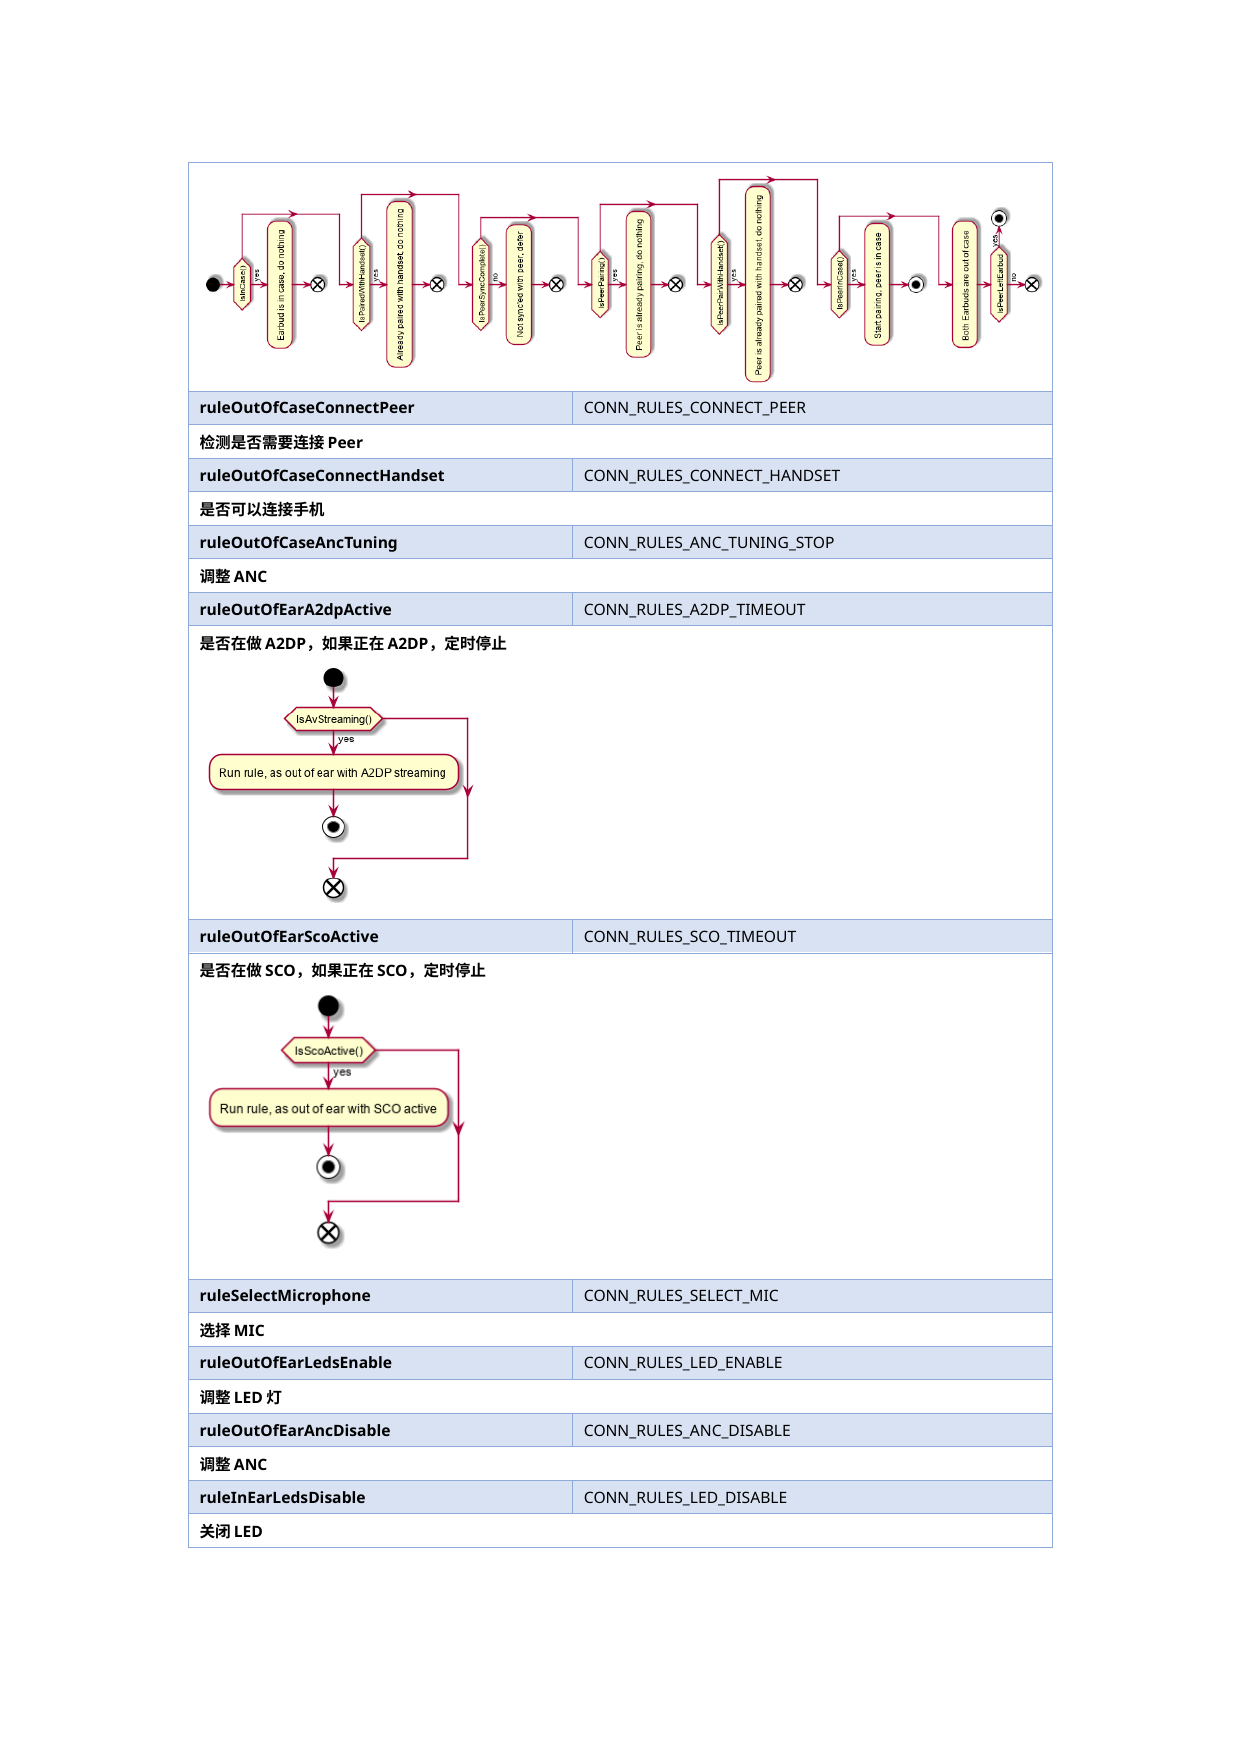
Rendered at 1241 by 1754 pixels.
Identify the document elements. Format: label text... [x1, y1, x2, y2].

table_cell ruleOutOfEarA2dpActive [189, 593, 572, 625]
table_cell 是否在做A2DP，如果正在A2DP，定时停止 [189, 626, 1052, 919]
table_cell 关闭LED [189, 1514, 1052, 1547]
table_cell 是否可以连接手机 [189, 492, 1052, 525]
table_cell ruleOutOfEarLedsEnable [189, 1347, 572, 1379]
table_cell CONN_RULES_ANC_TUNING_STOP [573, 526, 1052, 558]
table_cell CONN_RULES_SCO_TIMEOUT [573, 920, 1052, 952]
picture [199, 986, 484, 1253]
table_cell ruleOutOfCaseConnectPeer [189, 392, 572, 424]
table_cell ruleOutOfCaseAncTuning [189, 526, 572, 558]
table_cell 是否在做SCO，如果正在SCO，定时停止 [189, 954, 1052, 1278]
table_cell 调整ANC [189, 559, 1052, 592]
table_cell 检测是否需要连接Peer [189, 425, 1052, 458]
table_cell CONN_RULES_A2DP_TIMEOUT [573, 593, 1052, 625]
table_cell 选择MIC [189, 1313, 1052, 1346]
table_cell CONN_RULES_SELECT_MIC [573, 1280, 1052, 1312]
table_cell CONN_RULES_LED_DISABLE [573, 1481, 1052, 1513]
table_cell 校验是否需要配对 [189, 163, 1052, 391]
table_cell CONN_RULES_ANC_DISABLE [573, 1414, 1052, 1446]
table_cell 调整ANC [189, 1447, 1052, 1480]
table_cell ruleOutOfEarAncDisable [189, 1414, 572, 1446]
table_cell ruleOutOfCaseConnectHandset [189, 459, 572, 491]
table_cell ruleInEarLedsDisable [189, 1481, 572, 1513]
table_cell CONN_RULES_CONNECT_HANDSET [573, 459, 1052, 491]
table_cell CONN_RULES_LED_ENABLE [573, 1347, 1052, 1379]
picture [199, 658, 491, 906]
picture [199, 163, 1045, 389]
table_cell ruleSelectMicrophone [189, 1280, 572, 1312]
table_cell 调整LED灯 [189, 1380, 1052, 1413]
table_cell ruleOutOfEarScoActive [189, 920, 572, 952]
table_cell CONN_RULES_CONNECT_PEER [573, 392, 1052, 424]
